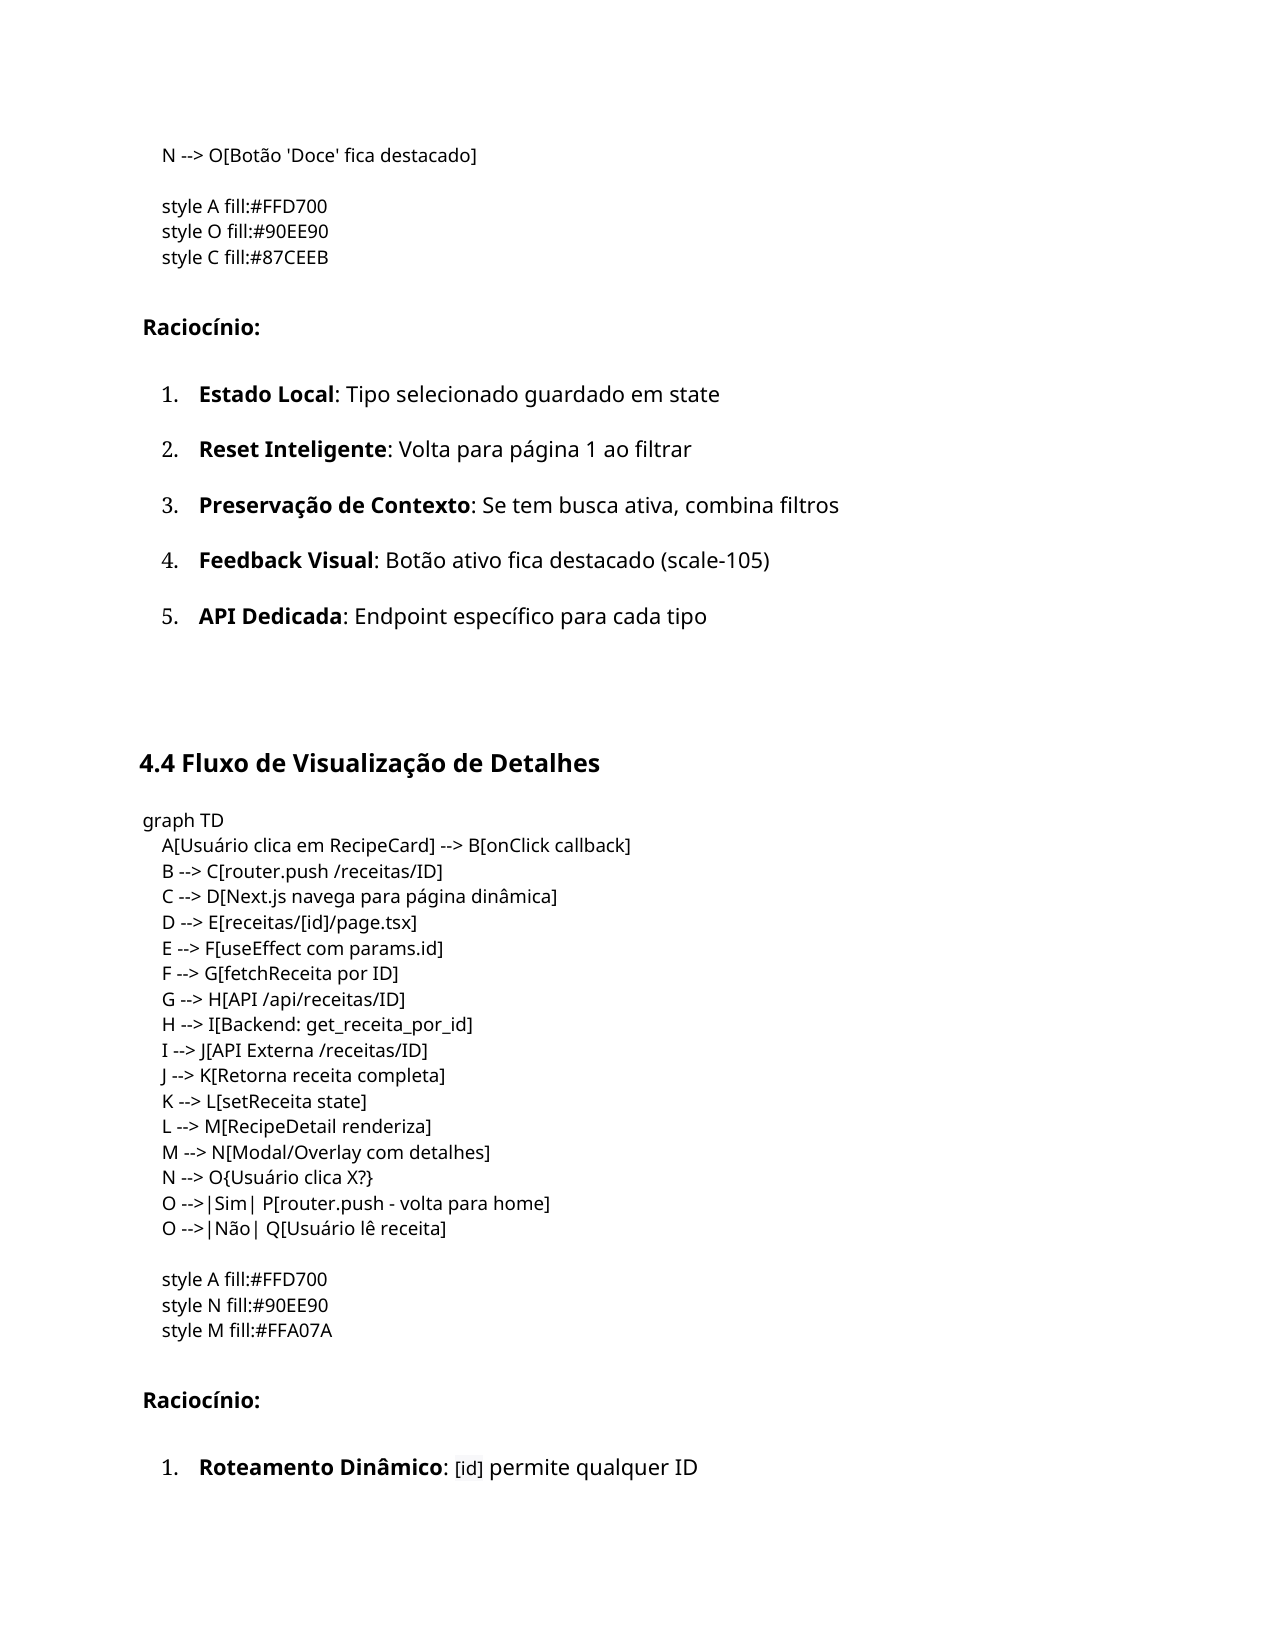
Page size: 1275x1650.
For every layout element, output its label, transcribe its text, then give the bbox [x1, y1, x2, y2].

list API Dedicada: Endpoint específico para cada tipo [161, 601, 1133, 631]
text Raciocínio: [142, 312, 1133, 342]
list Preservação de Contexto: Se tem busca ativa, combina filtros [161, 490, 1133, 520]
list Estado Local: Tipo selecionado guardado em state [161, 379, 1133, 408]
text 4.4 Fluxo de Visualização de Detalhes [139, 745, 1133, 779]
list Roteamento Dinâmico: [id] permite qualquer ID [161, 1452, 1133, 1482]
text Raciocínio: [142, 1385, 1133, 1415]
list Feedback Visual: Botão ativo fica destacado (scale-105) [161, 546, 1133, 575]
list Reset Inteligente: Volta para página 1 ao filtrar [161, 434, 1133, 464]
